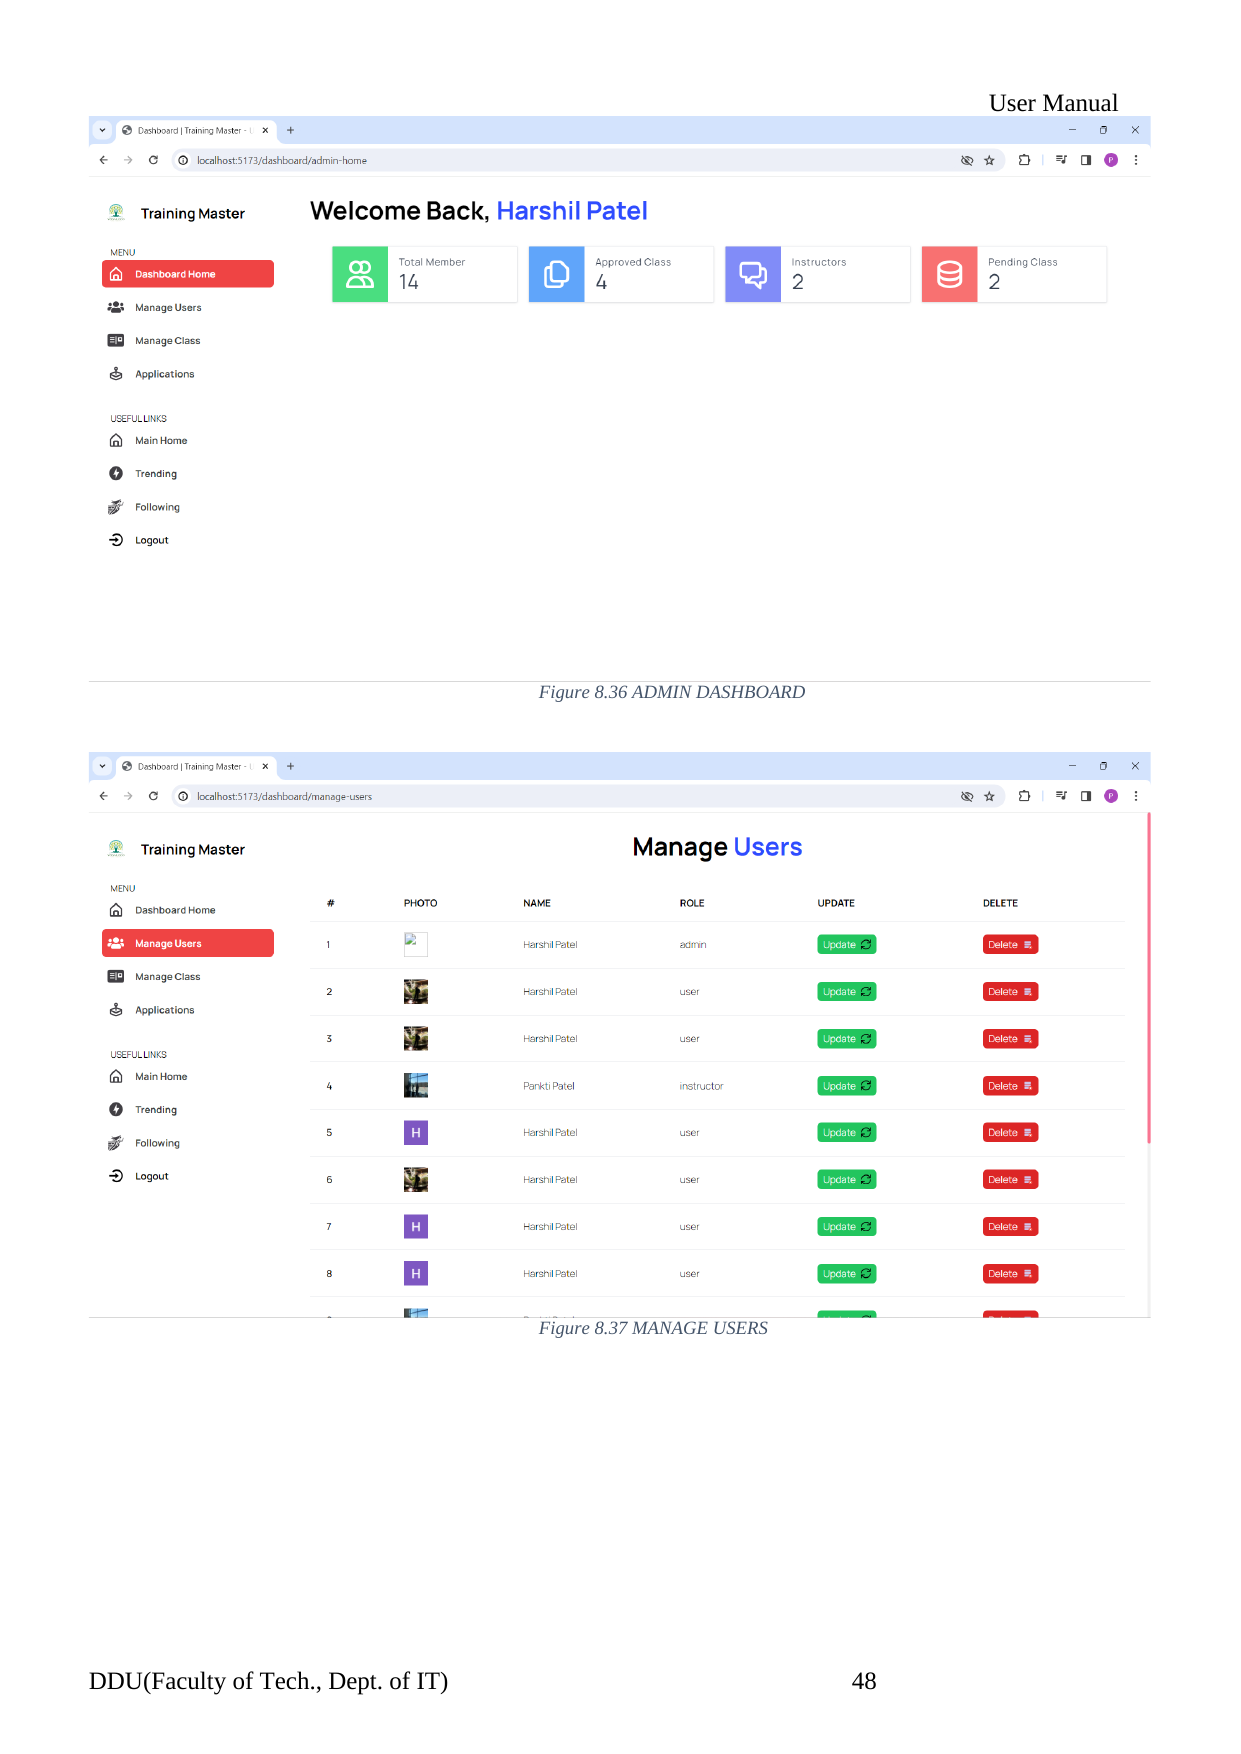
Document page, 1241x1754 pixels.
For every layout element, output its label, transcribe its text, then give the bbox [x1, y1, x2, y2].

picture [88, 752, 1151, 1318]
picture [88, 116, 1151, 682]
